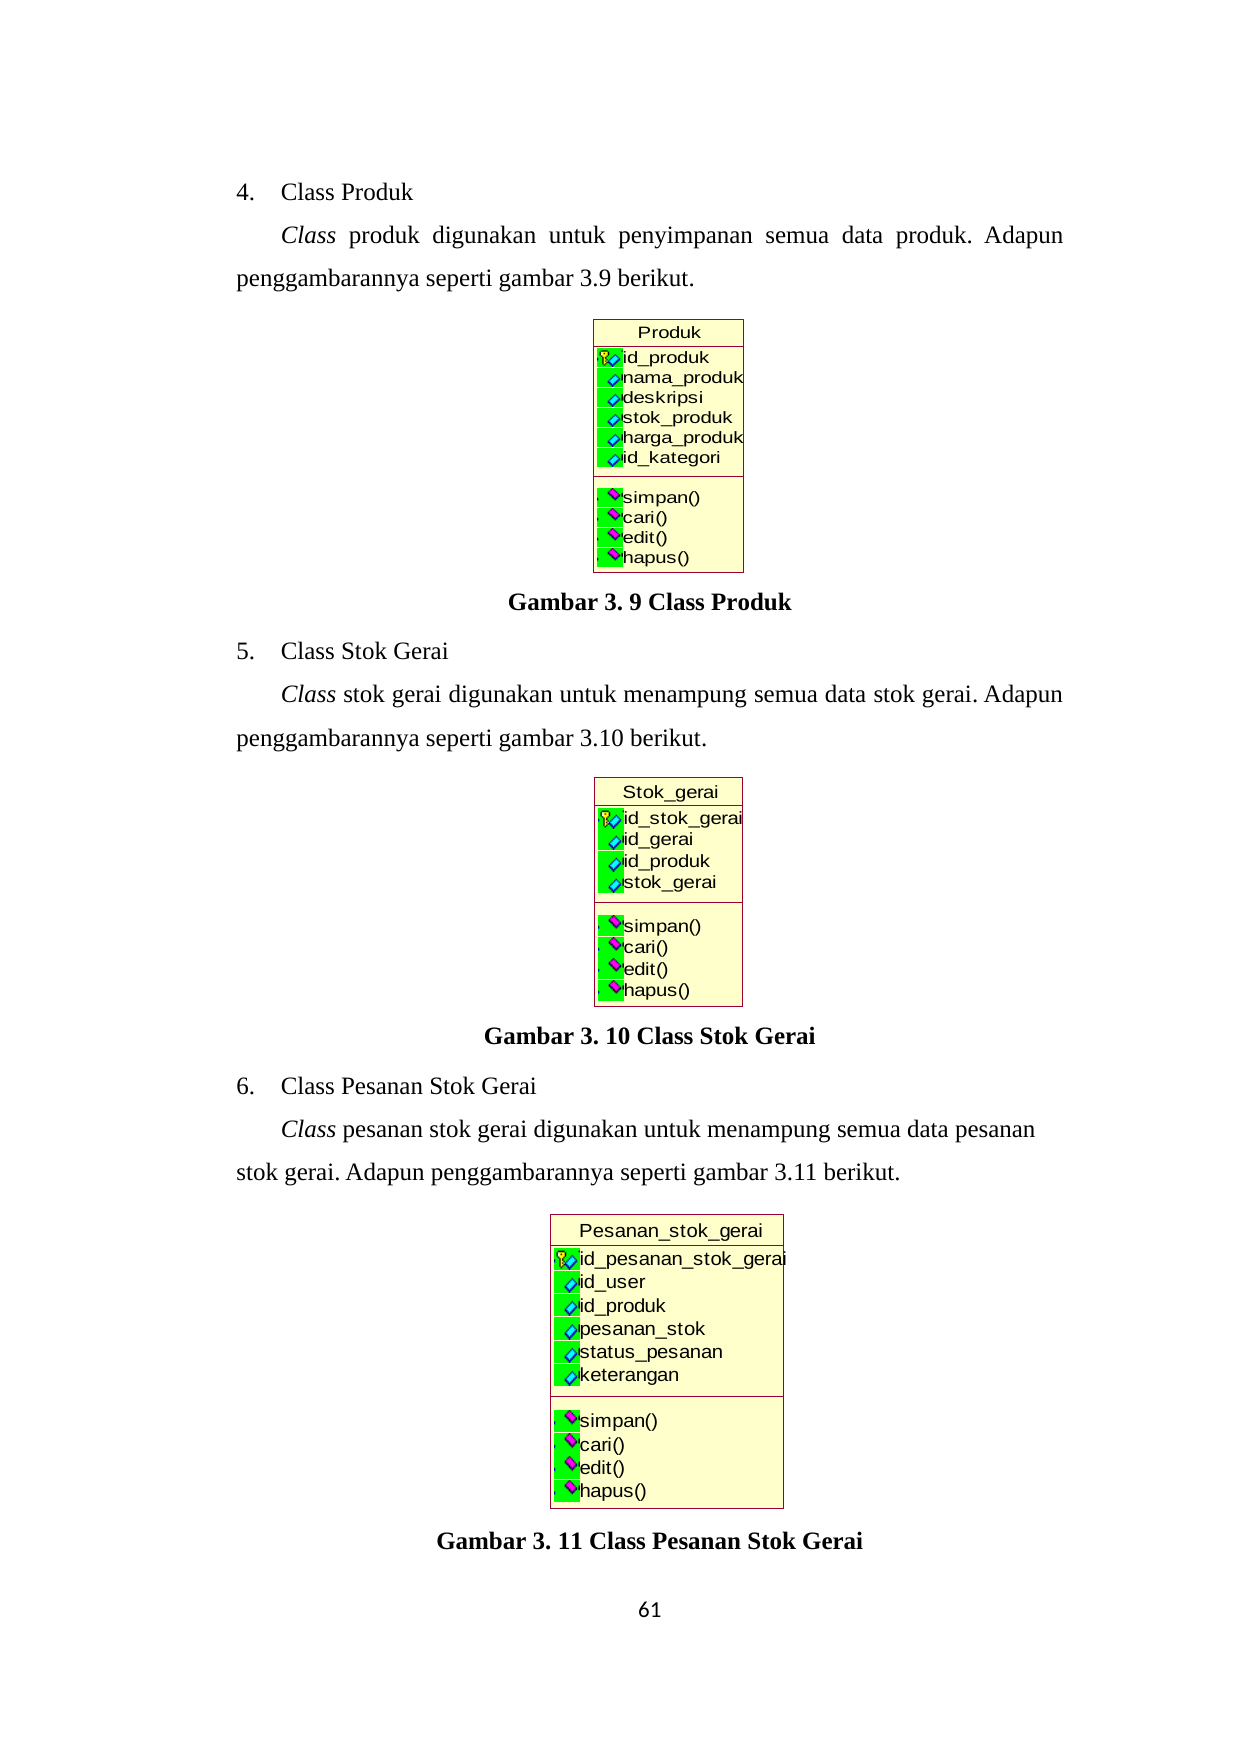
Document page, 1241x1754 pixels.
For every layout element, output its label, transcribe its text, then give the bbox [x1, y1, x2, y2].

text Class produk digunakan untuk penyimpanan semua data produk. Adapun penggambarannya seperti gambar 3.9 berikut. [236, 220, 1063, 292]
list Class pesanan stok gerai digunakan untuk menampung semua data pesanan stok gerai. Adapun penggambarannya seperti gambar 3.11 berikut. [236, 1114, 1063, 1186]
text Gambar 3. 11 Class Pesanan Stok Gerai [236, 1526, 1063, 1555]
list Class Stok Gerai [236, 636, 1063, 665]
list Class stok gerai digunakan untuk menampung semua data stok gerai. Adapun penggambarannya seperti gambar 3.10 berikut. [236, 679, 1063, 751]
text Gambar 3. 9 Class Produk [236, 587, 1063, 616]
list Class Produk [236, 177, 1063, 206]
text Gambar 3. 10 Class Stok Gerai [236, 1021, 1063, 1050]
list Class Pesanan Stok Gerai [236, 1071, 1063, 1099]
